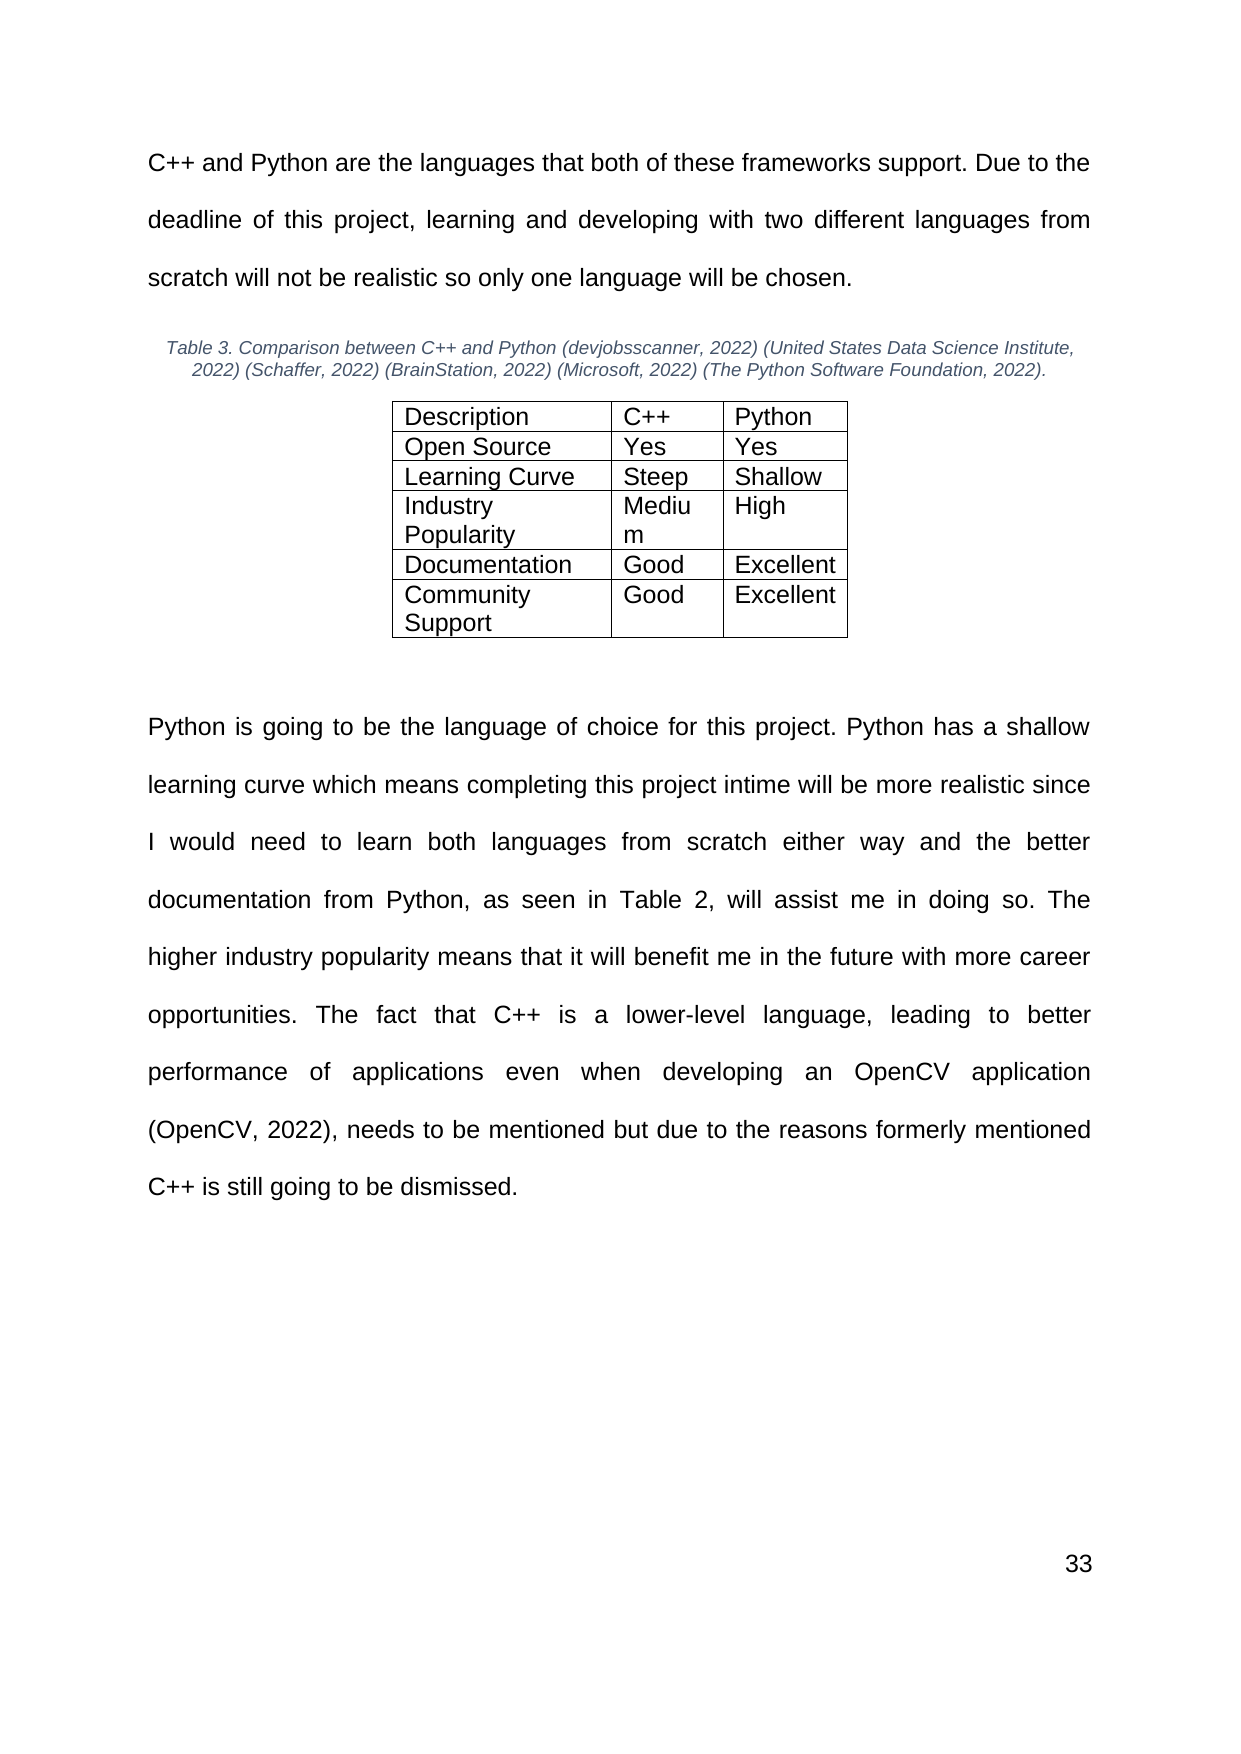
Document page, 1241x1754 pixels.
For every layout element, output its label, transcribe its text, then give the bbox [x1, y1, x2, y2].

table_cell Industry Popularity [393, 491, 611, 549]
table_cell Medium [612, 491, 723, 549]
table_cell Yes [612, 432, 723, 460]
table_cell High [724, 491, 847, 549]
table_header Python [724, 402, 847, 431]
table_cell Excellent [724, 550, 847, 578]
table_cell Yes [724, 432, 847, 460]
table_cell Learning Curve [393, 461, 611, 490]
text Python is going to be the language of choice for this project. Python has a shallow learning curve which means completing this project intime will be more realistic since I would need to learn both languages from scratch either way and the better documentation from Python, as seen in Table 2, will assist me in doing so. The higher industry popularity means that it will benefit me in the future with more career opportunities. The fact that C++ is a lower-level language, leading to better performance of applications even when developing an OpenCV application , needs to be mentioned but due to the reasons formerly mentioned C++ is still going to be dismissed. [148, 712, 1092, 1201]
table_cell Steep [612, 461, 723, 490]
table_cell Excellent [724, 580, 847, 637]
text C++ and Python are the languages that both of these frameworks support. Due to the deadline of this project, learning and developing with two different languages from scratch will not be realistic so only one language will be chosen. [148, 148, 1092, 291]
table_cell Shallow [724, 461, 847, 490]
table_cell Documentation [393, 550, 611, 578]
table_cell Good [612, 550, 723, 578]
table_cell Good [612, 580, 723, 637]
table_header Description [393, 402, 611, 431]
table_header C++ [612, 402, 723, 431]
table_cell Open Source [393, 432, 611, 460]
text Table 3. Comparison between C++ and Python . [148, 337, 1092, 380]
table_cell Community Support [393, 580, 611, 637]
